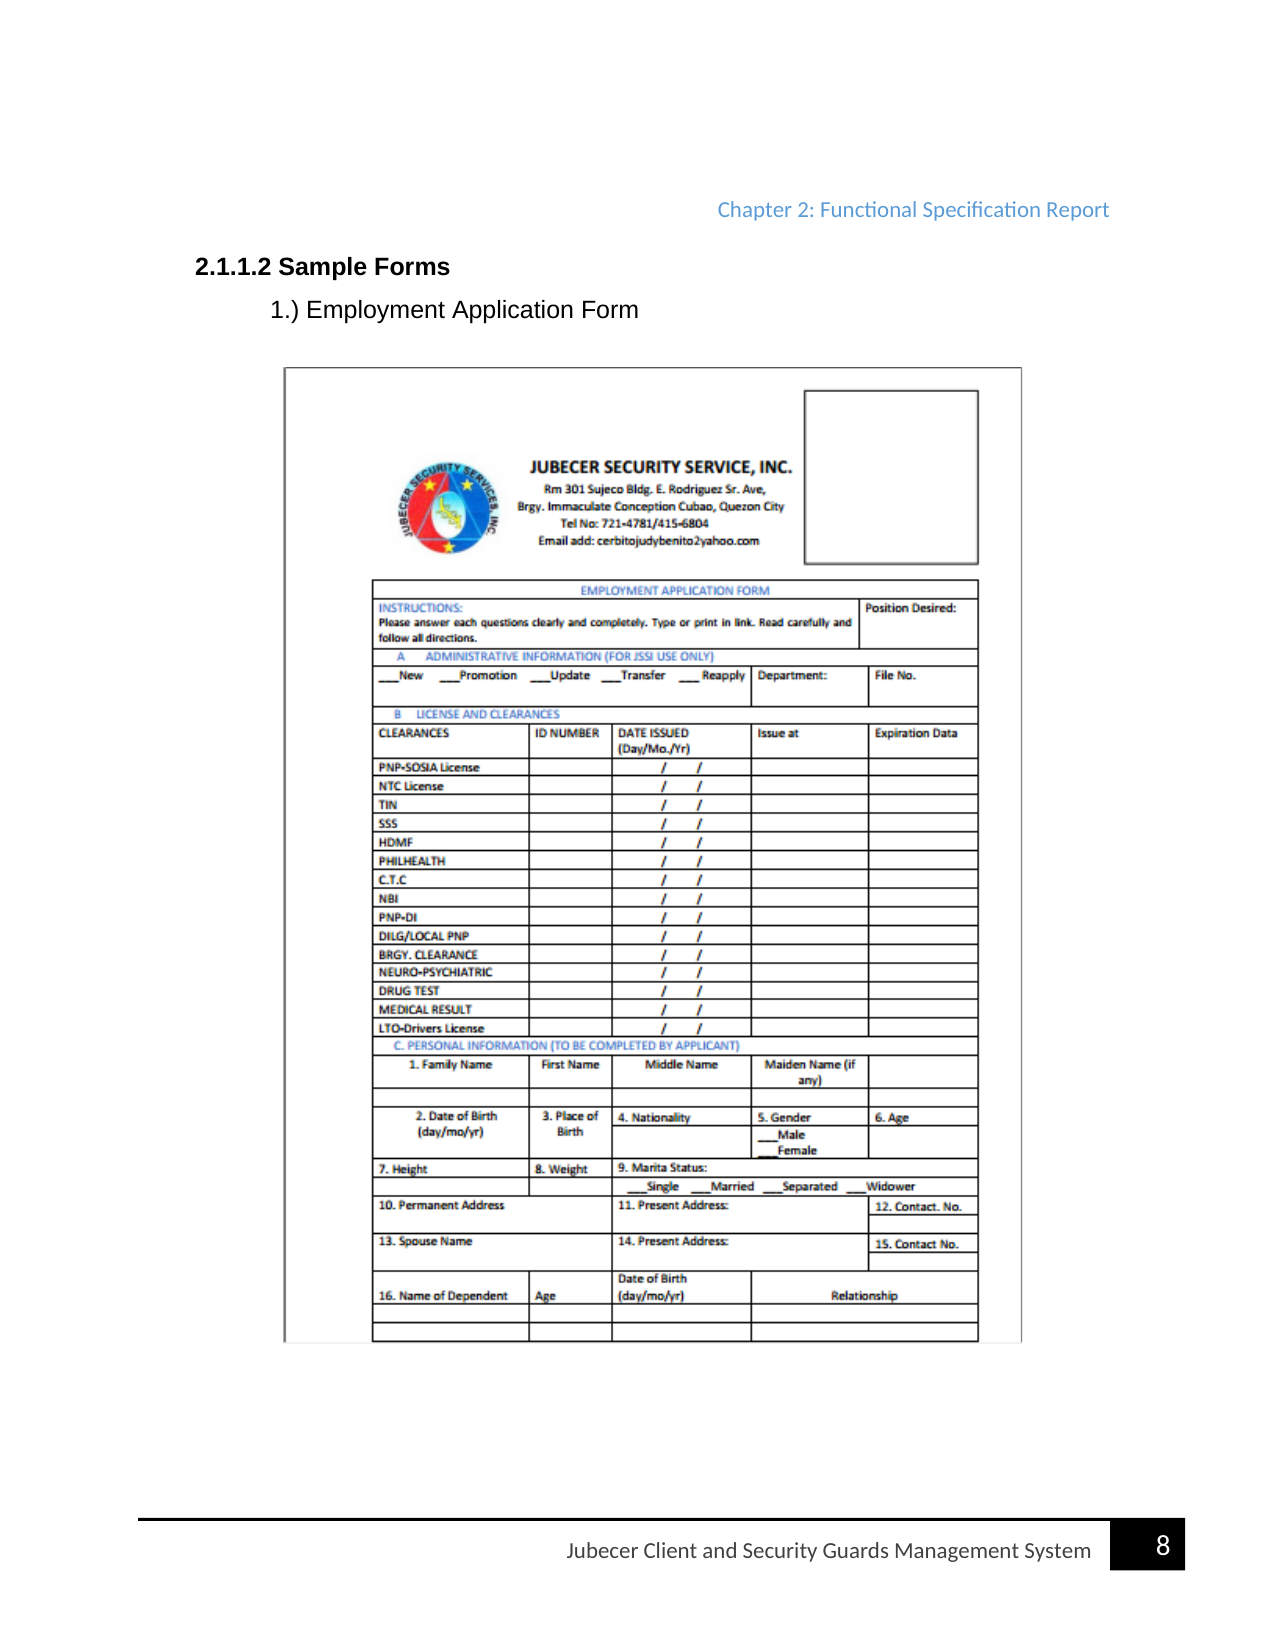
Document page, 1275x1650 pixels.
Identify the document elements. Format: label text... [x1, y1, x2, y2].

picture [283, 367, 1023, 1344]
text 2.1.1.2 Sample Forms [195, 252, 1110, 281]
text 1.) Employment Application Form [195, 295, 1110, 324]
